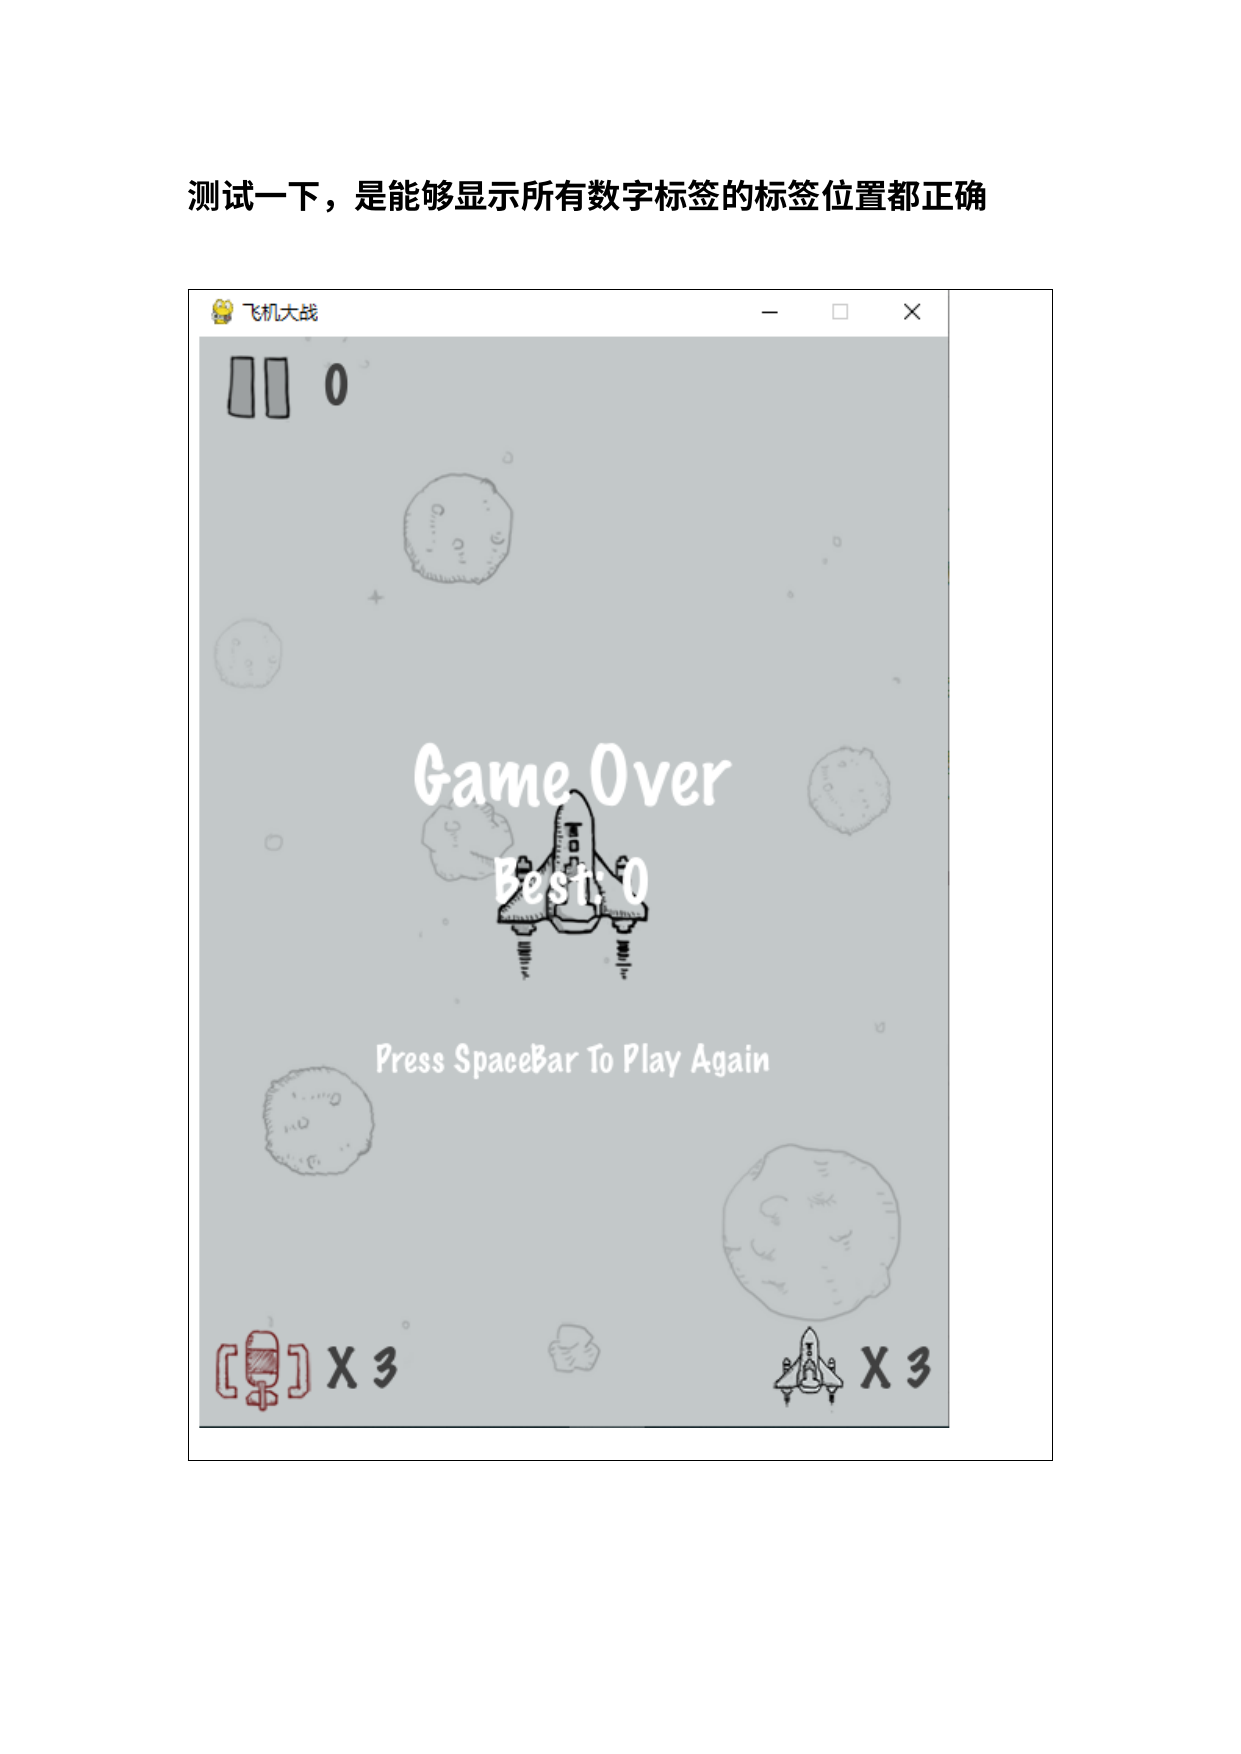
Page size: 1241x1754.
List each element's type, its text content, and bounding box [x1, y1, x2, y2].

subtitle 测试一下，是能够显示所有数字标签的标签位置都正确 [187, 162, 1053, 227]
table_header [189, 290, 1052, 1460]
picture [199, 290, 950, 1428]
